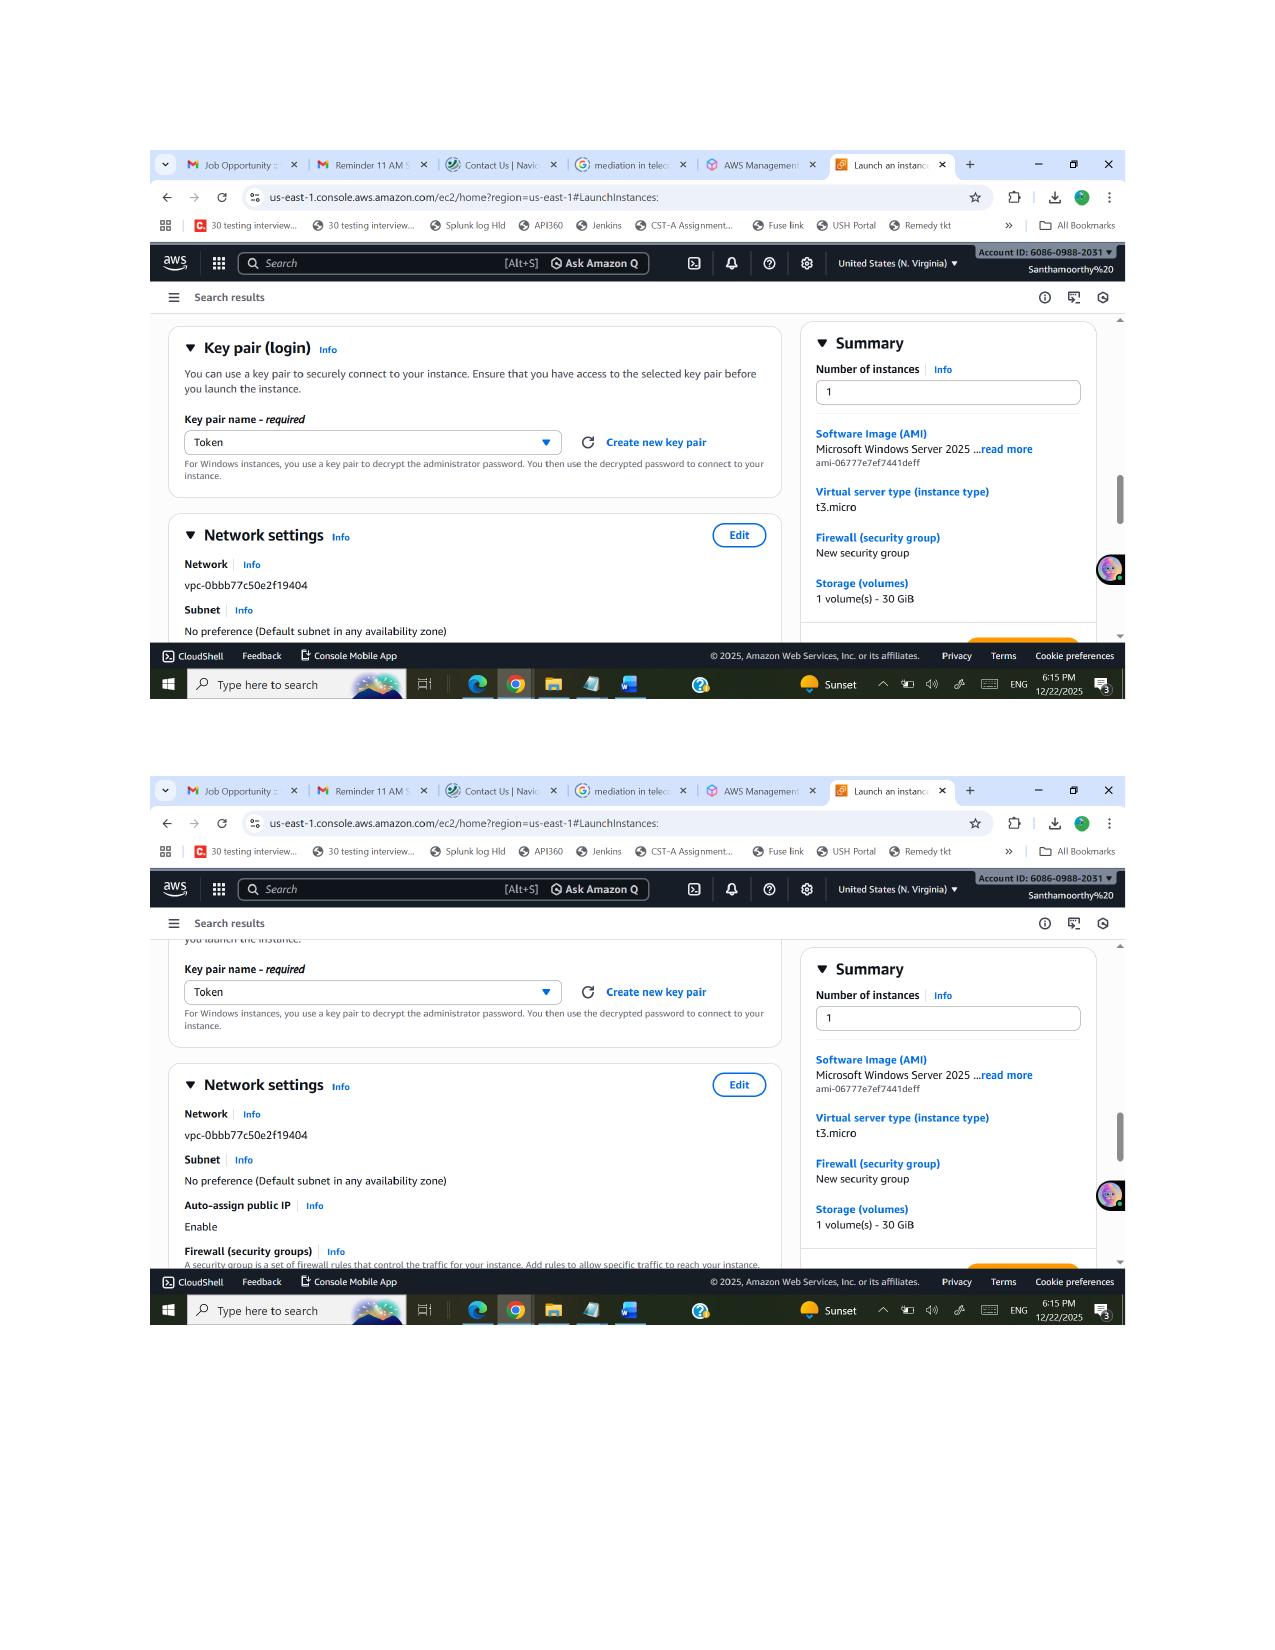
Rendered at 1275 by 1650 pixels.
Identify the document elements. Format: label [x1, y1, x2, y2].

picture [150, 776, 1125, 1325]
picture [150, 150, 1125, 699]
